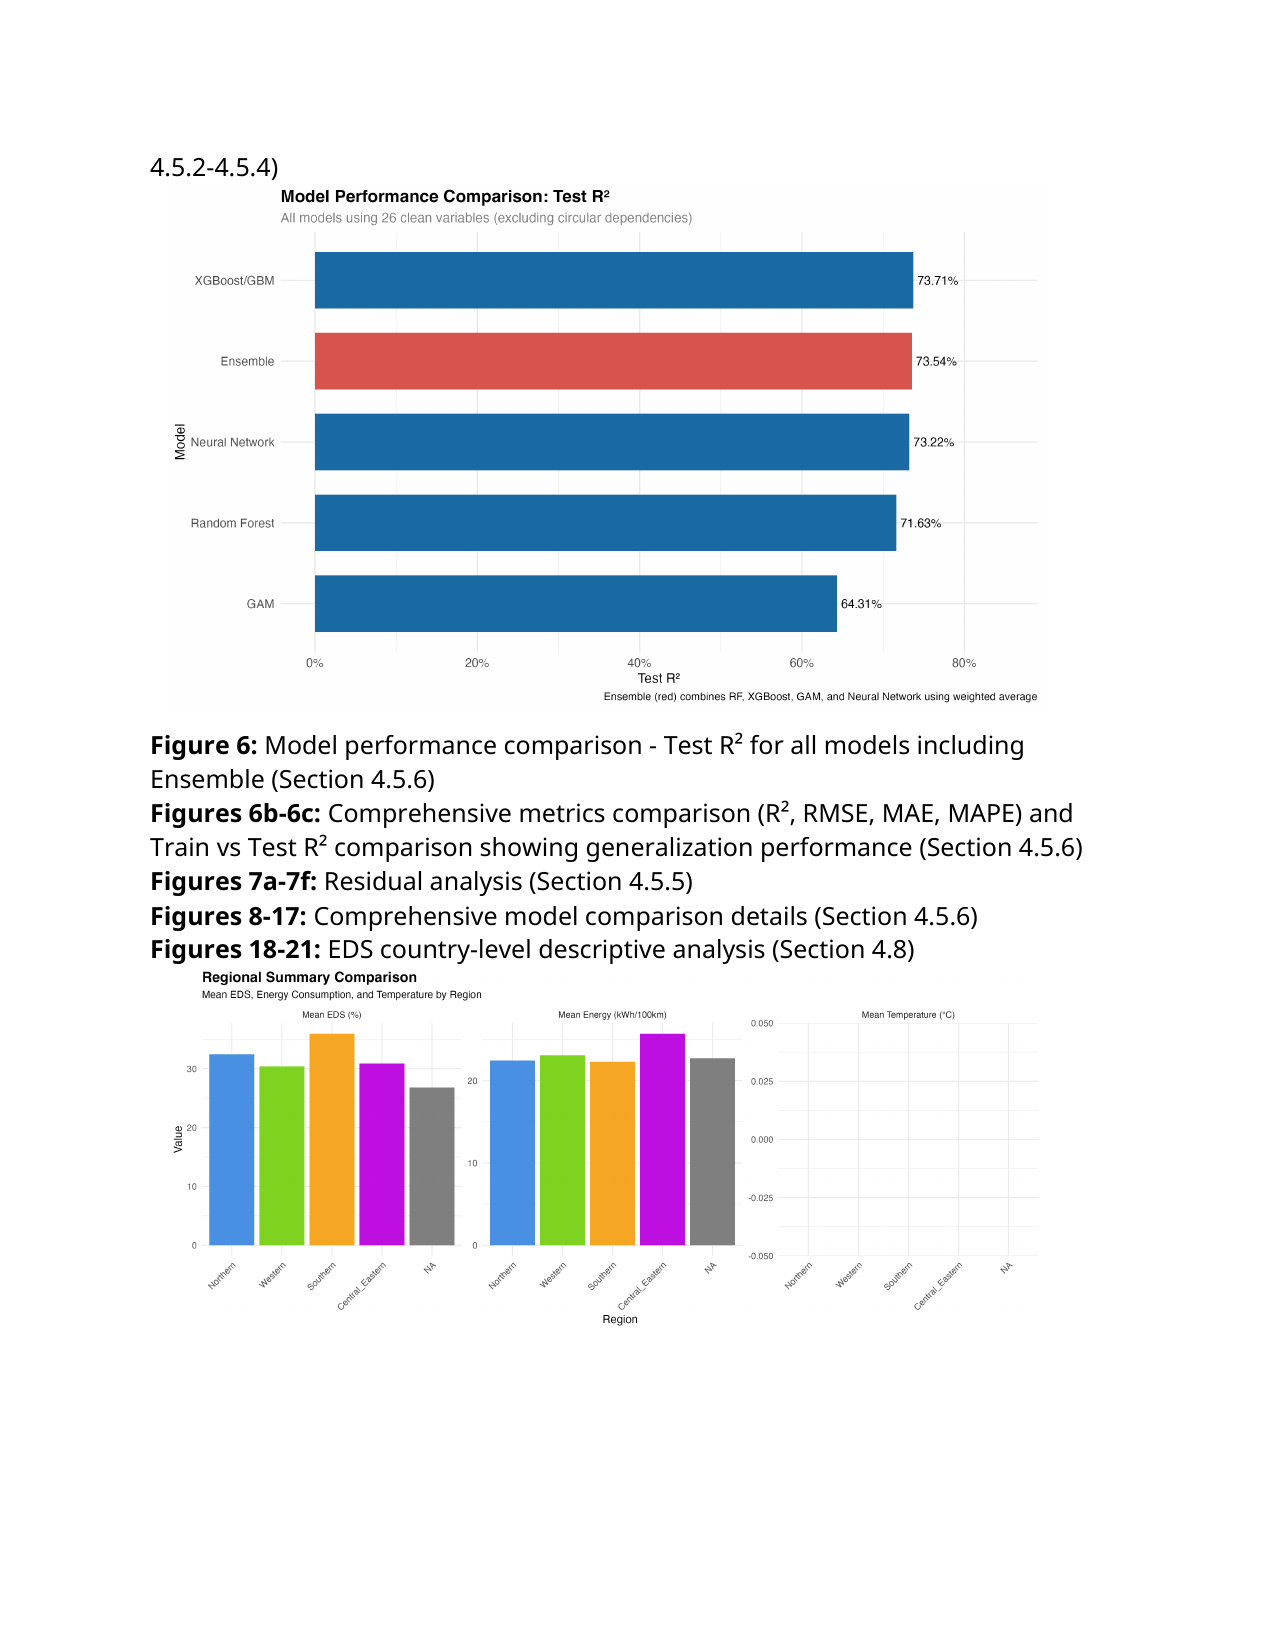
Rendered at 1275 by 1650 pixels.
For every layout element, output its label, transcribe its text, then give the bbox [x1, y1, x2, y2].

picture [168, 184, 1044, 709]
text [150, 150, 1125, 709]
picture [168, 966, 1044, 1331]
